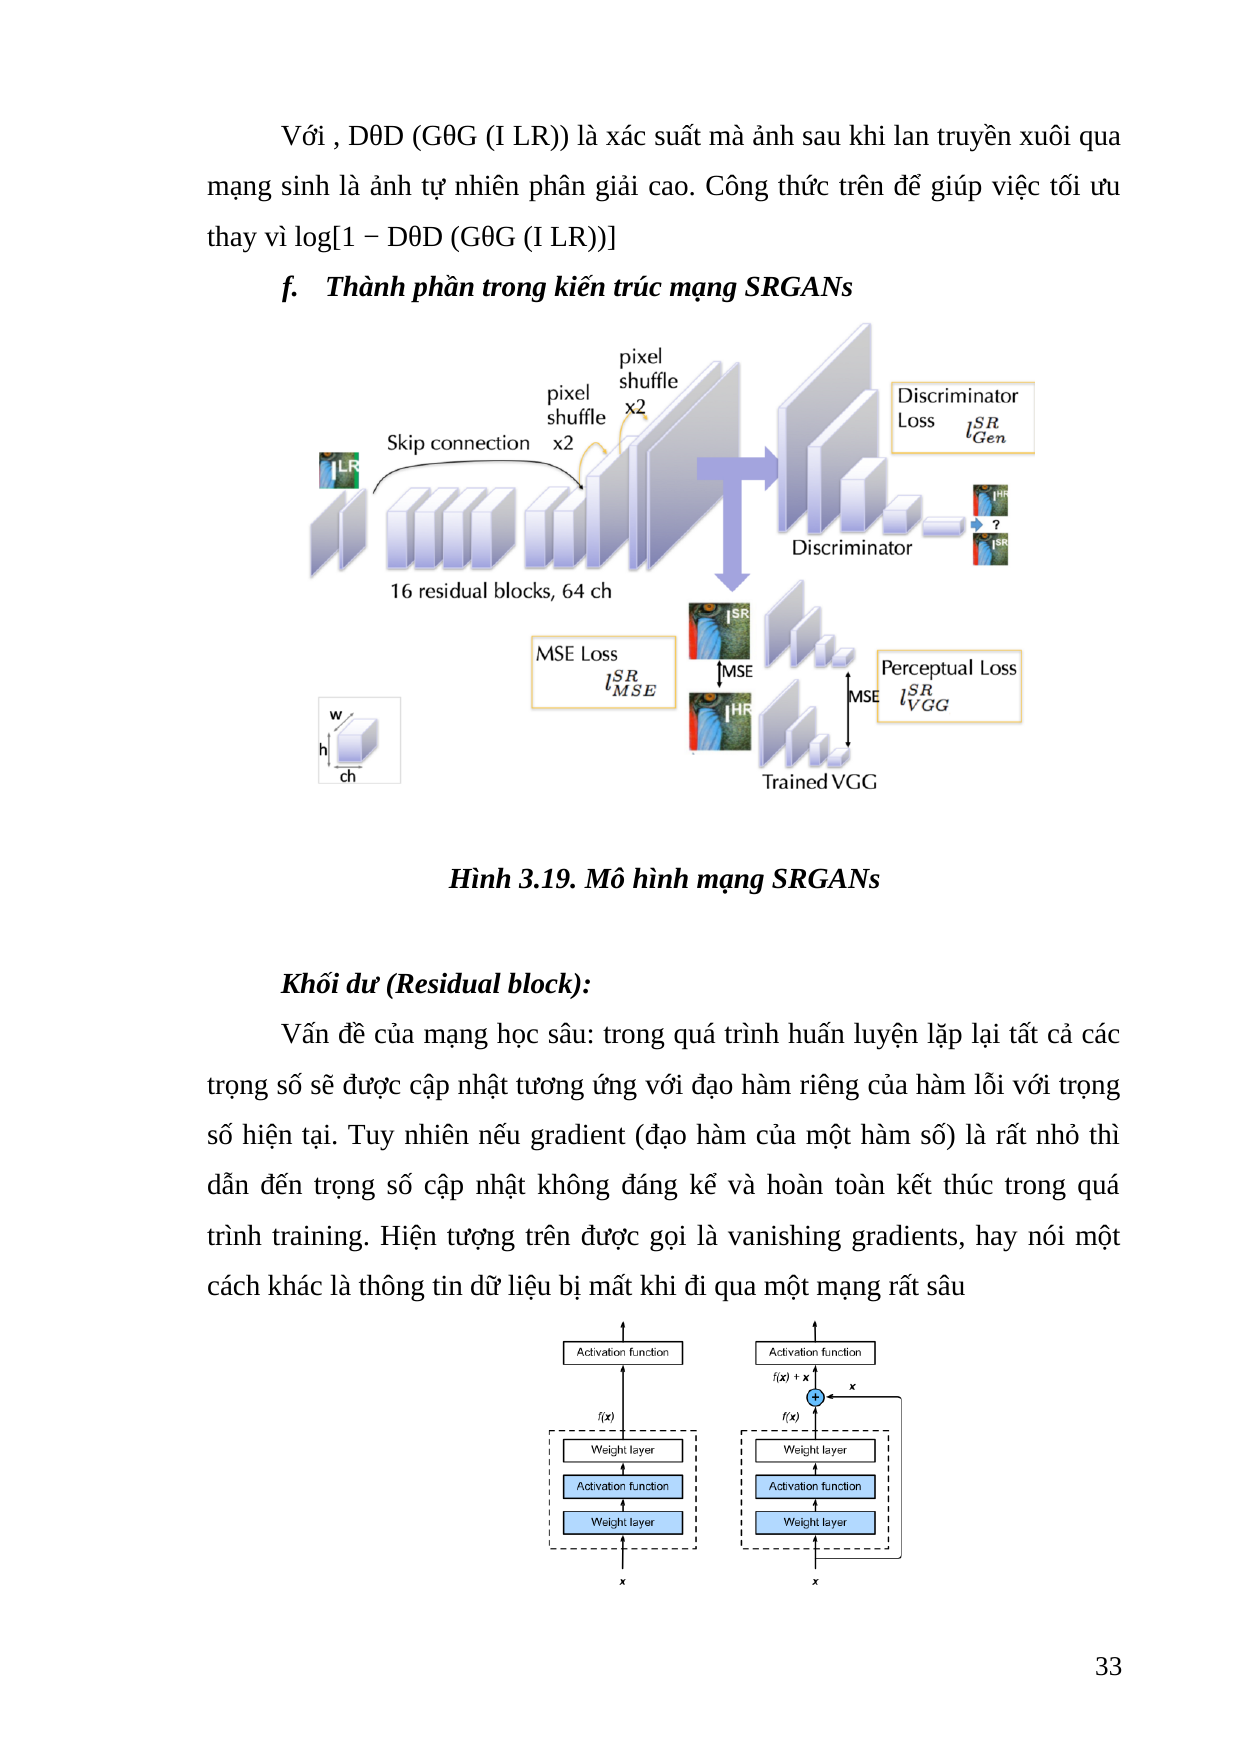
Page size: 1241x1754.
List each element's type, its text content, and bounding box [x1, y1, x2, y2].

list Thành phần trong kiến trúc mạng SRGANs [207, 269, 1122, 303]
text Vấn đề của mạng học sâu: trong quá trình huấn luyện lặp lại tất cả các trọng số sẽ được cập nhật tương ứng với đạo hàm riêng của hàm lỗi với trọng số hiện tại. Tuy nhiên nếu gradient (đạo hàm của một hàm số) là rất nhỏ thì dẫn đến trọng số cập nhật không đáng kể và hoàn toàn kết thúc trong quá trình training. Hiện tượng trên được gọi là vanishing gradients, hay nói một cách khác là thông tin dữ liệu bị mất khi đi qua một mạng rất sâu [207, 1016, 1122, 1302]
text Khối dư (Residual block): [207, 966, 1122, 1000]
picture [293, 319, 1035, 812]
picture [548, 1318, 902, 1596]
text Với , DθD (GθG (I LR)) là xác suất mà ảnh sau khi lan truyền xuôi qua mạng sinh là ảnh tự nhiên phân giải cao. Công thức trên để giúp việc tối ưu thay vì log[1 − DθD (GθG (I LR))] [207, 118, 1122, 252]
